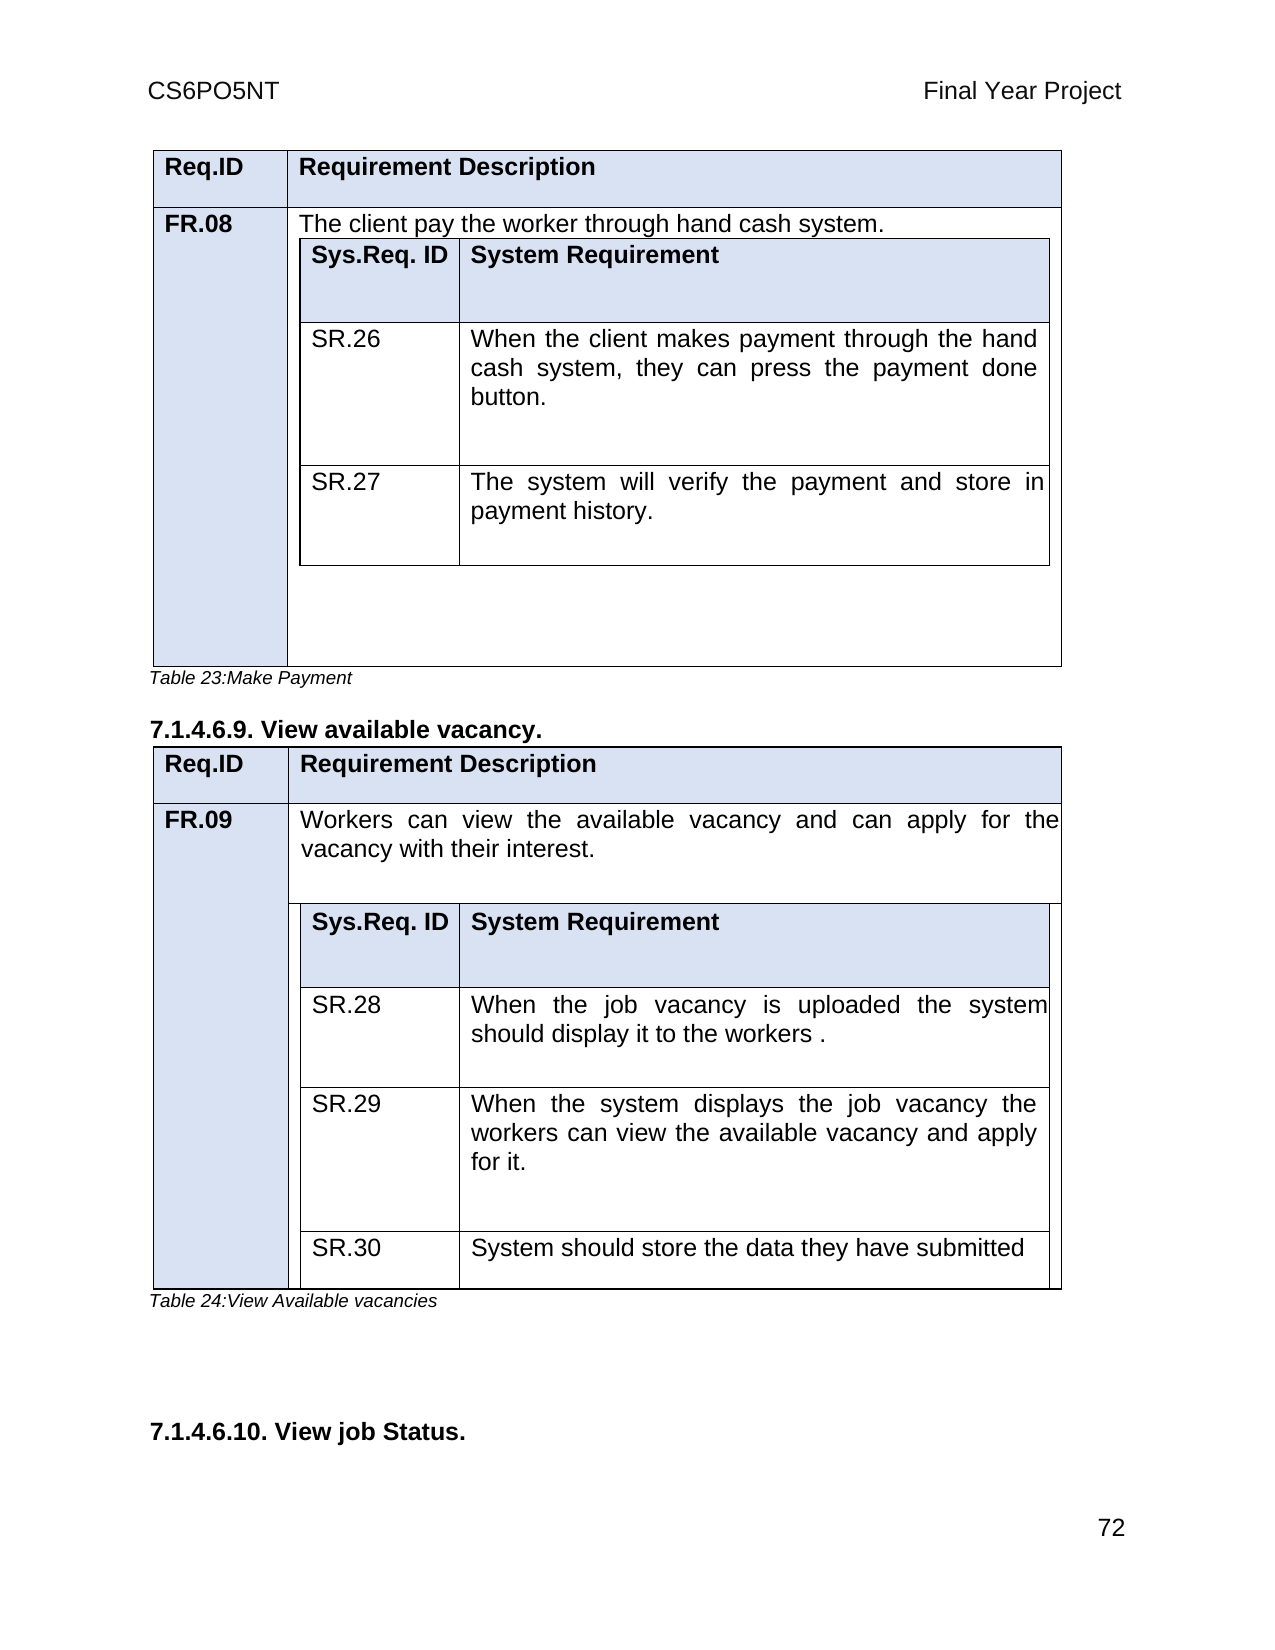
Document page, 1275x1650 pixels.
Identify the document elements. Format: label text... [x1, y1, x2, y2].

text 7.1.4.6.9. View available vacancy. [149, 715, 1208, 744]
table_header Requirement Description [288, 151, 1061, 207]
table_cell When the job vacancy is uploaded the system should display it to the workers . [460, 988, 1049, 1087]
table_cell [1050, 904, 1061, 1288]
text Table 24:View Available vacancies [148, 1290, 1208, 1312]
table_header Requirement Description [289, 748, 1061, 803]
table_cell System Requirement [460, 904, 1049, 987]
table_cell SR.29 [301, 1088, 459, 1231]
table_cell SR.30 [301, 1232, 459, 1288]
table_cell The client pay the worker through hand cash system. [288, 208, 1061, 666]
table_cell Sys.Req. ID [301, 904, 459, 987]
table_cell FR.09 [154, 804, 288, 1288]
table_cell SR.28 [301, 988, 459, 1087]
table_cell System should store the data they have submitted [460, 1232, 1049, 1288]
table_cell When the system displays the job vacancy the workers can view the available vacancy and apply for it. [460, 1088, 1049, 1231]
table_cell Workers can view the available vacancy and can apply for the vacancy with their interest. [289, 804, 1061, 903]
table_cell [289, 904, 300, 1288]
table_header Req.ID [154, 151, 287, 207]
text Table 23:Make Payment [148, 667, 1208, 689]
table_header Req.ID [154, 748, 288, 803]
text 7.1.4.6.10. View job Status. [149, 1417, 1208, 1445]
table_cell FR.08 [154, 208, 287, 666]
